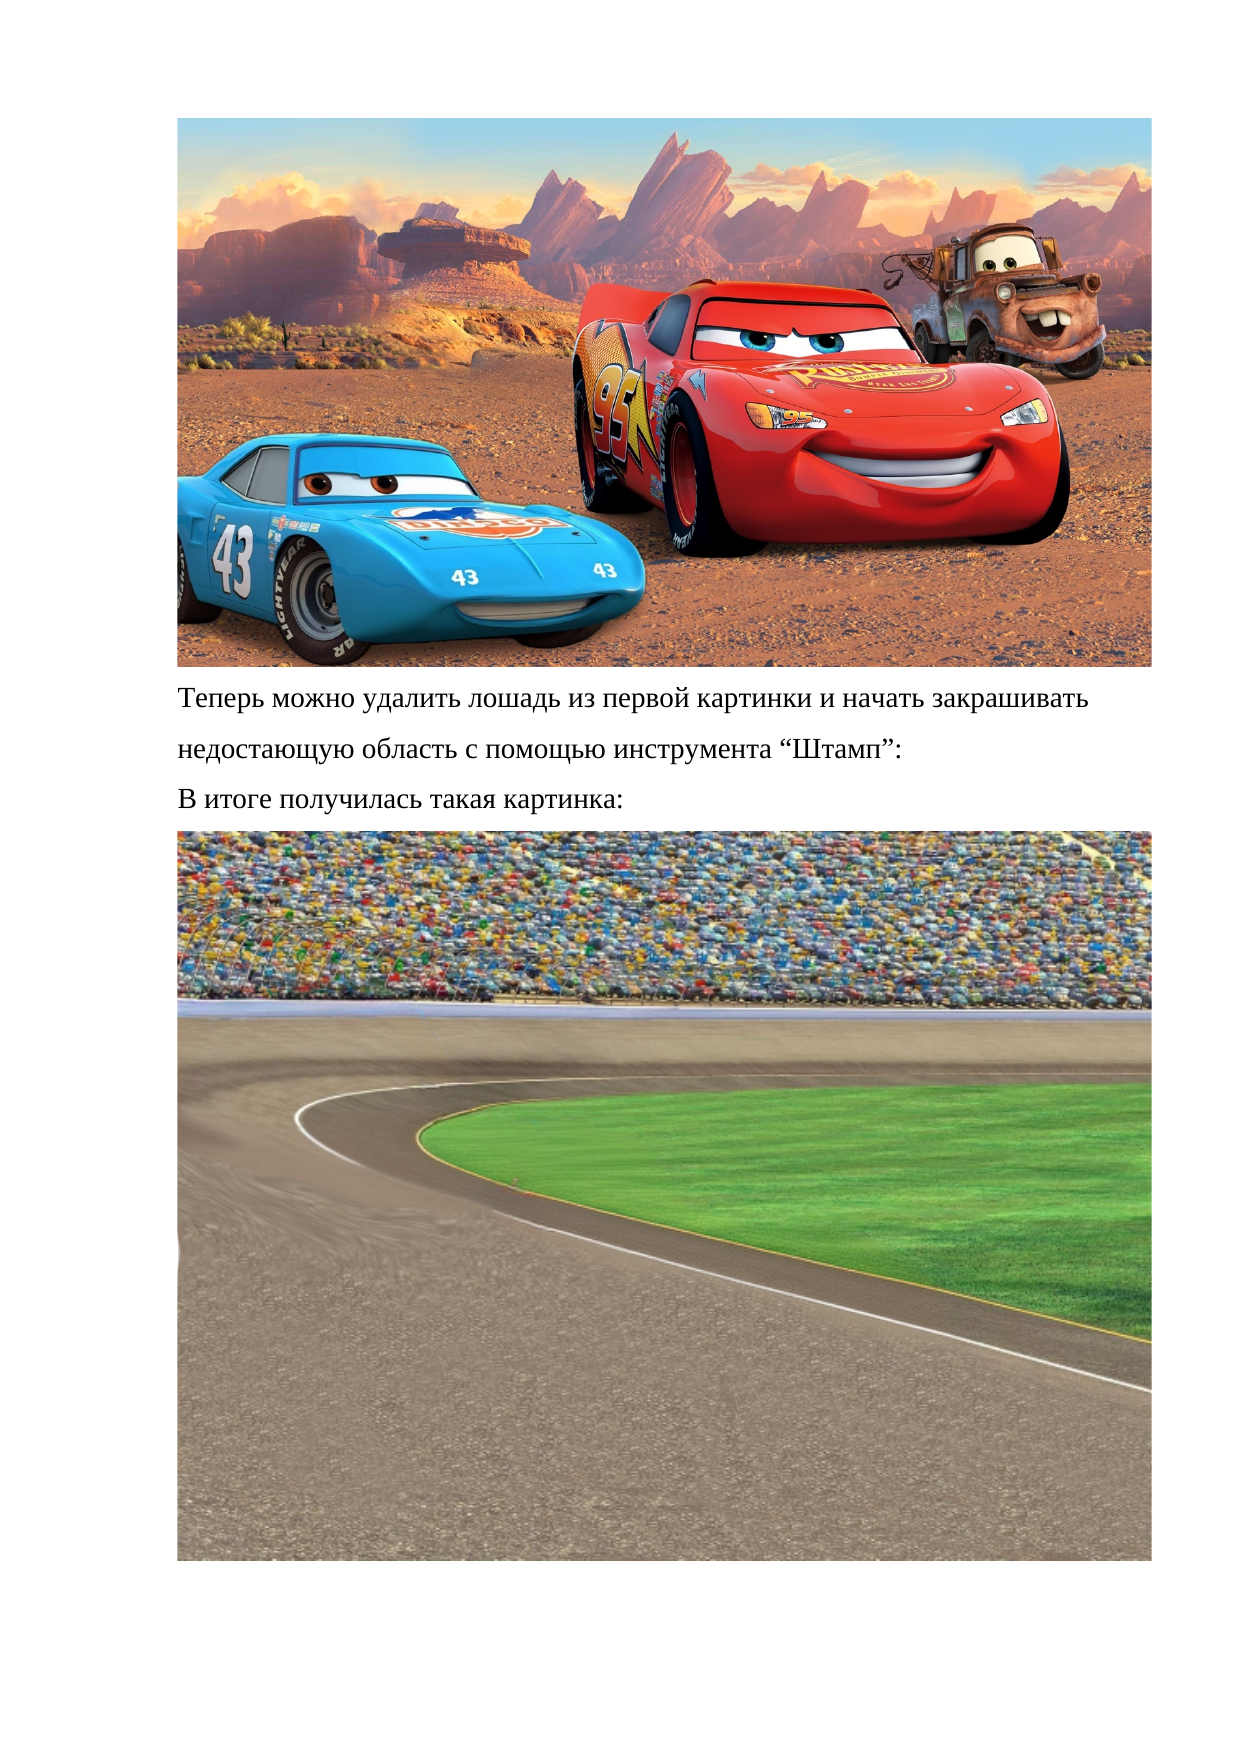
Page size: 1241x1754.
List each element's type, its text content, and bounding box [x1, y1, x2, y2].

picture [177, 118, 1152, 667]
text В итоге получилась такая картинка: [177, 781, 1152, 815]
text Теперь можно удалить лошадь из первой картинки и начать закрашивать недостающую область с помощью инструмента “Штамп”: [177, 681, 1152, 764]
picture [177, 831, 1152, 1561]
